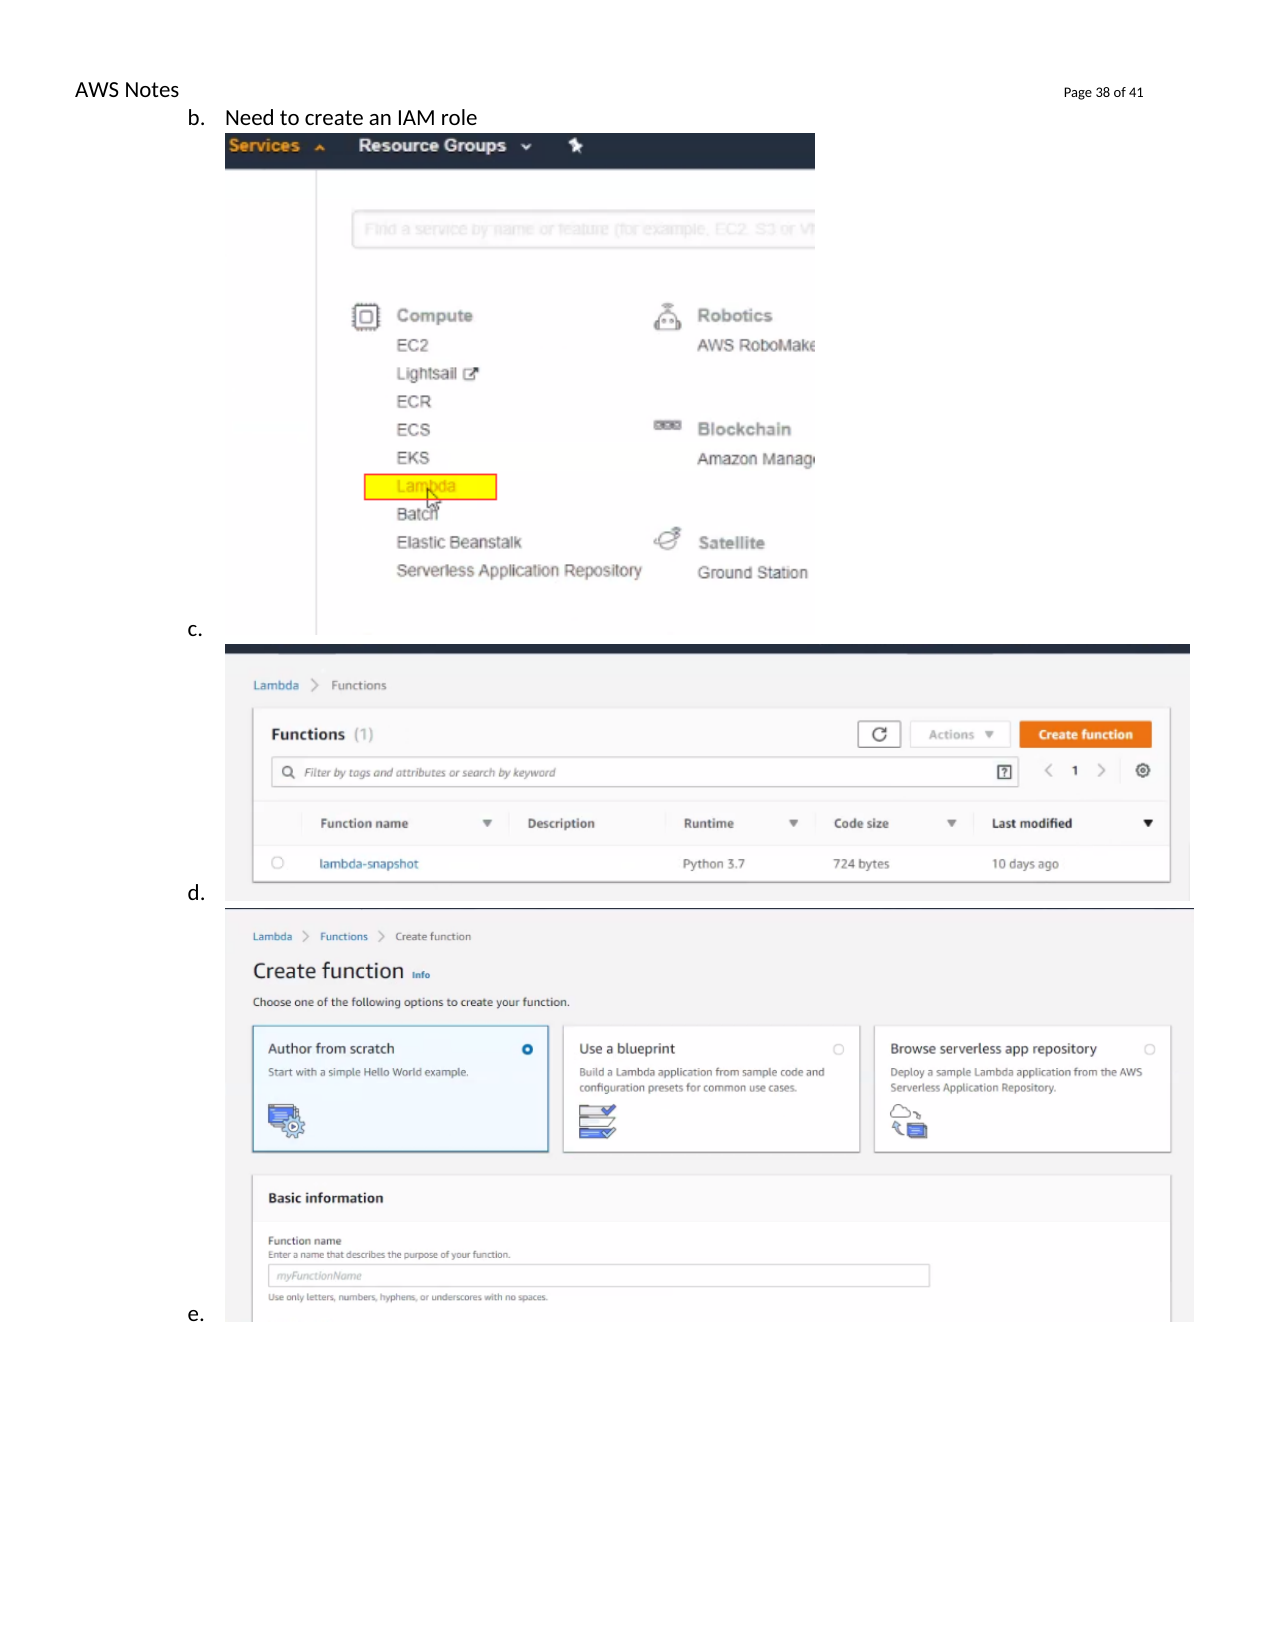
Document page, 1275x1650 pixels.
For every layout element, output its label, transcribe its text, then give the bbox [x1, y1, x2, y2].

picture [225, 644, 1190, 901]
picture [225, 908, 1194, 1322]
picture [225, 133, 815, 635]
list Need to create an IAM role [187, 103, 1200, 131]
